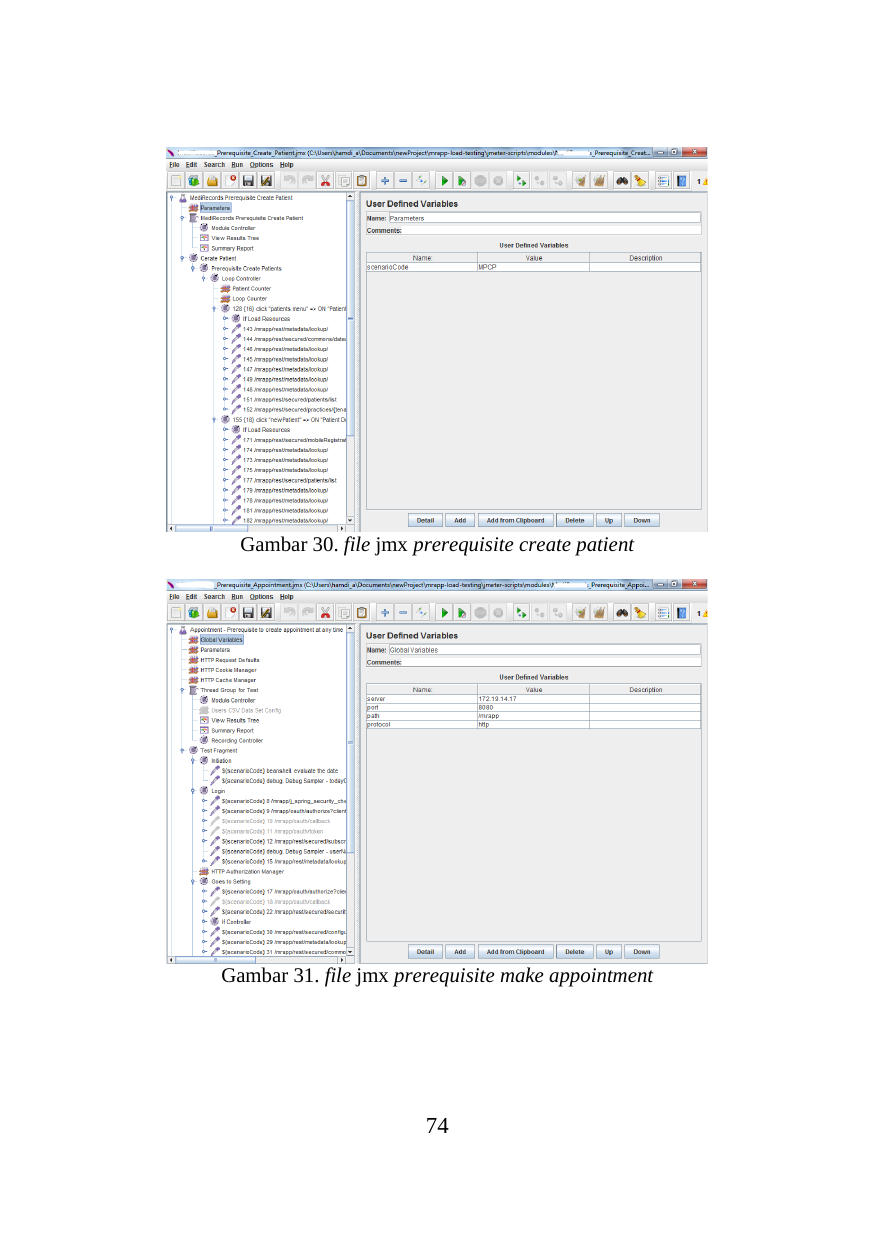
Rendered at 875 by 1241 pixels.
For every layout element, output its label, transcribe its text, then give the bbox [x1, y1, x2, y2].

picture [166, 579, 708, 964]
picture [166, 147, 708, 532]
